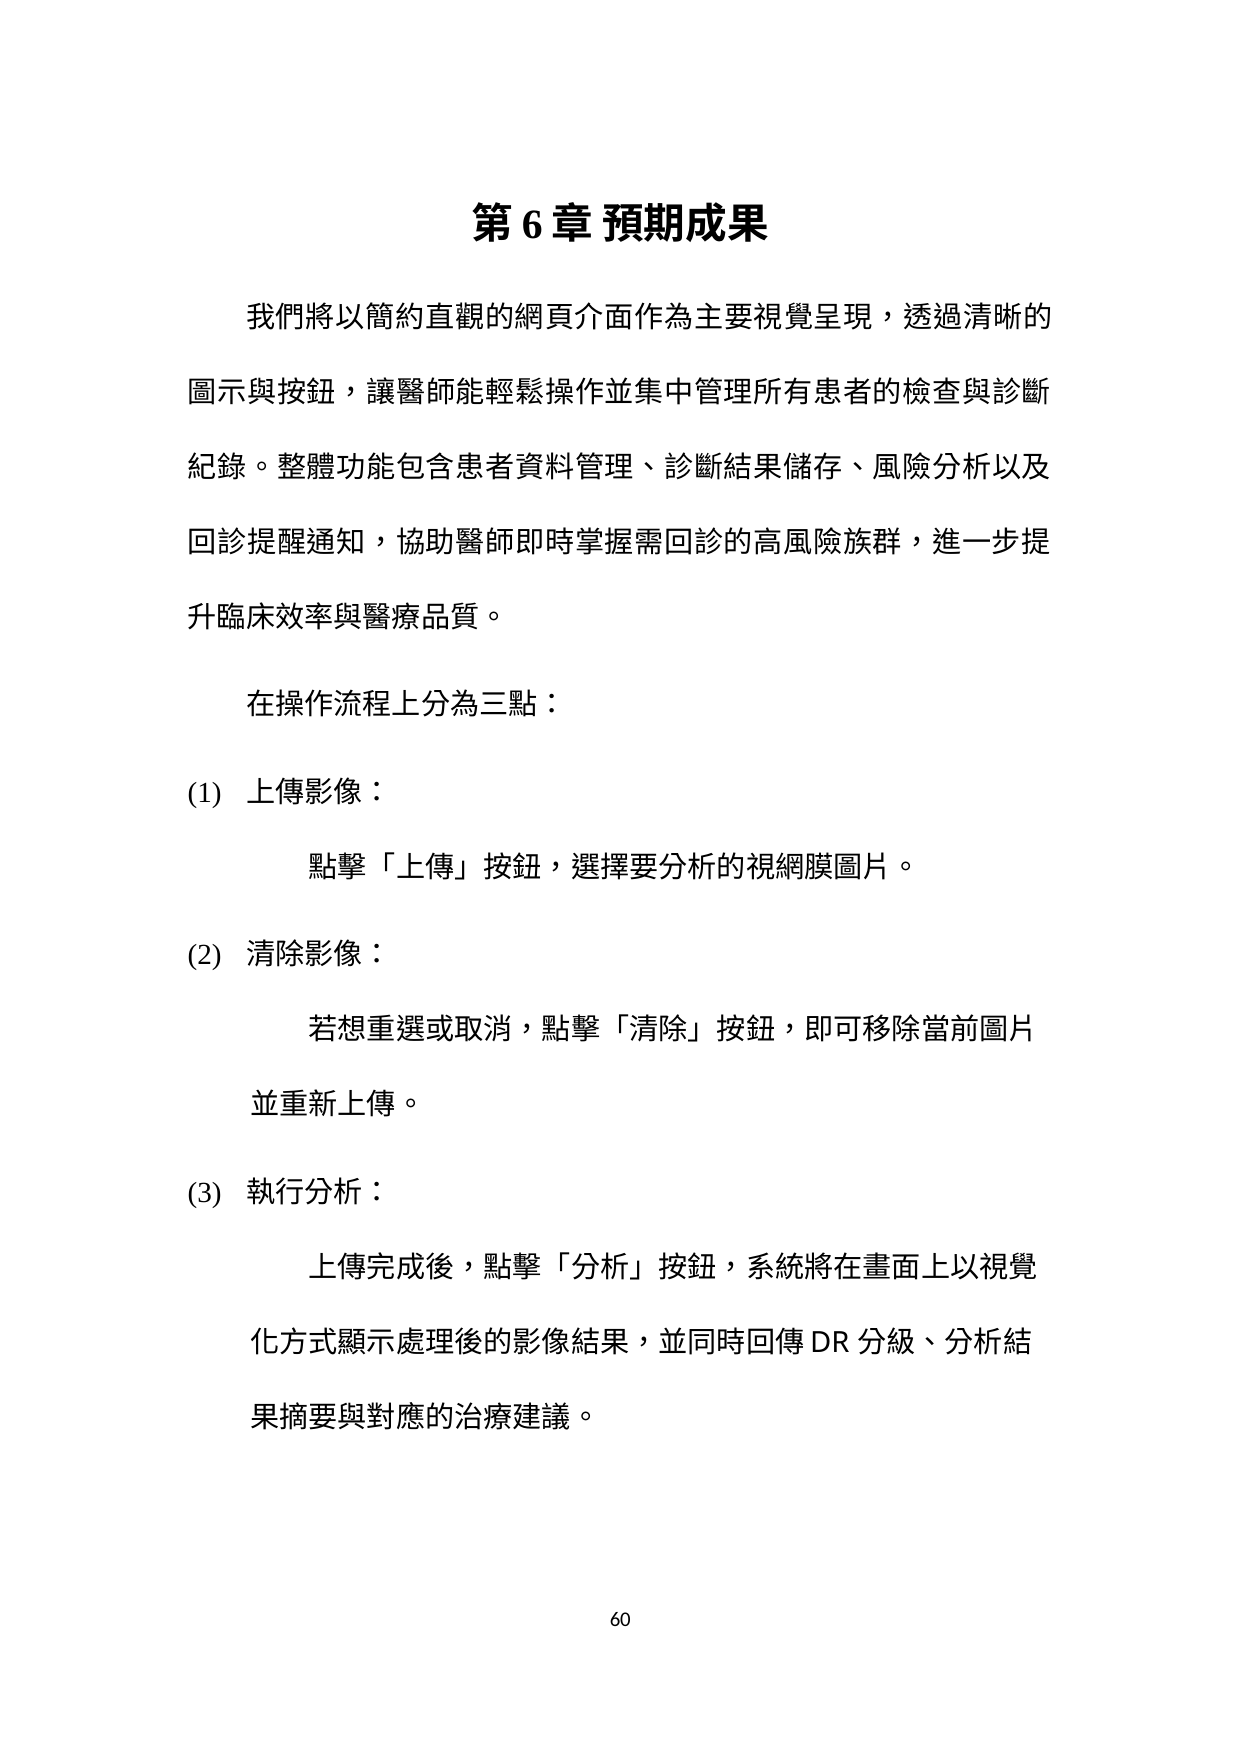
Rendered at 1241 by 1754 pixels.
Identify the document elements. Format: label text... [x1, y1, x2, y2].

list 上傳影像： [187, 752, 1053, 827]
text 我們將以簡約直觀的網頁介面作為主要視覺呈現，透過清晰的圖示與按鈕，讓醫師能輕鬆操作並集中管理所有患者的檢查與診斷紀錄。整體功能包含患者資料管理、診斷結果儲存、風險分析以及回診提醒通知，協助醫師即時掌握需回診的高風險族群，進一步提升臨床效率與醫療品質。 [187, 277, 1053, 652]
list 執行分析： [187, 1152, 1053, 1227]
list 若想重選或取消，點擊「清除」按鈕，即可移除當前圖片並重新上傳。 [250, 989, 1053, 1139]
list 上傳完成後，點擊「分析」按鈕，系統將在畫面上以視覺化方式顯示處理後的影像結果，並同時回傳DR 分級、分析結果摘要與對應的治療建議。 [250, 1227, 1053, 1452]
text 在操作流程上分為三點： [187, 664, 1053, 739]
text 第6章 預期成果 [187, 183, 1053, 258]
list 清除影像： [187, 914, 1053, 989]
list 點擊「上傳」按鈕，選擇要分析的視網膜圖片。 [250, 827, 1053, 902]
